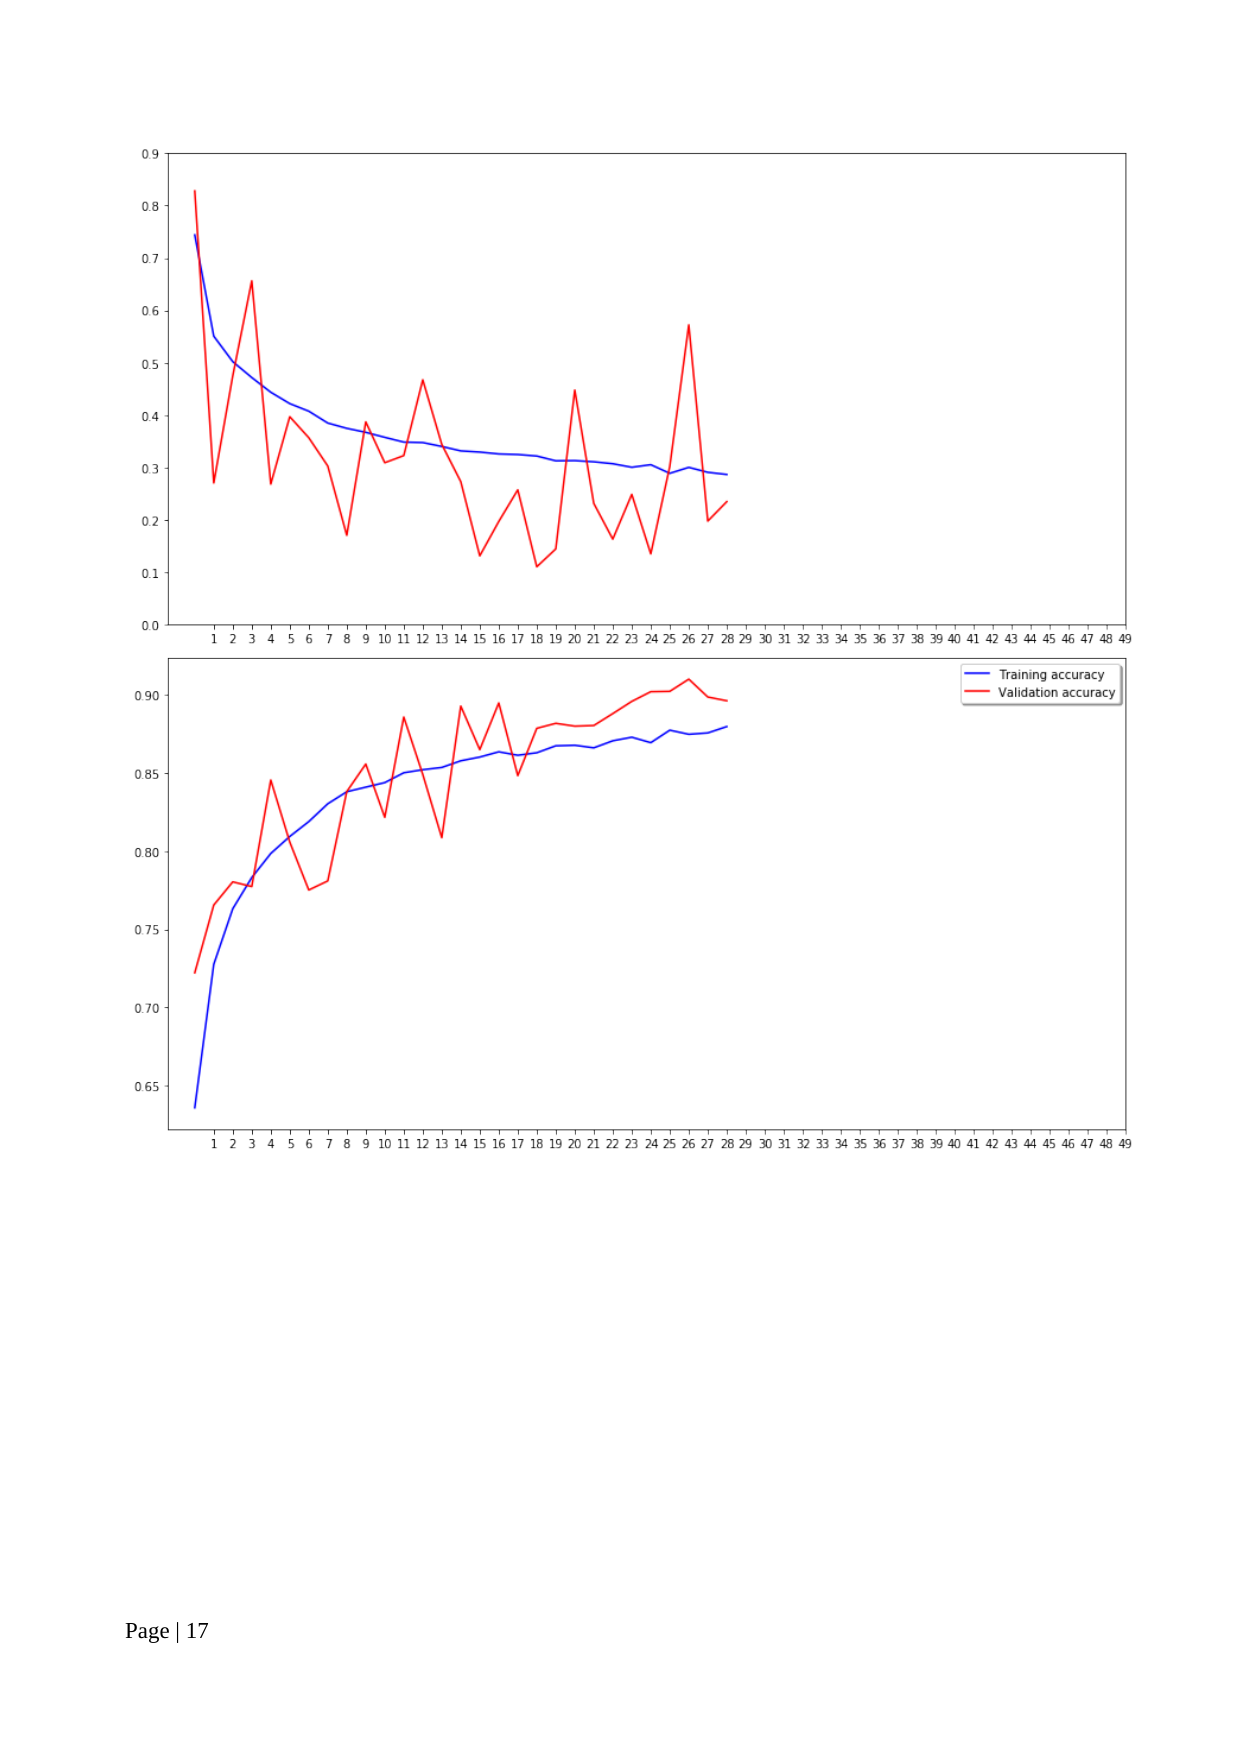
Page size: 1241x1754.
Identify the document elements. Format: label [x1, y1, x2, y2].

picture [125, 141, 1141, 1158]
